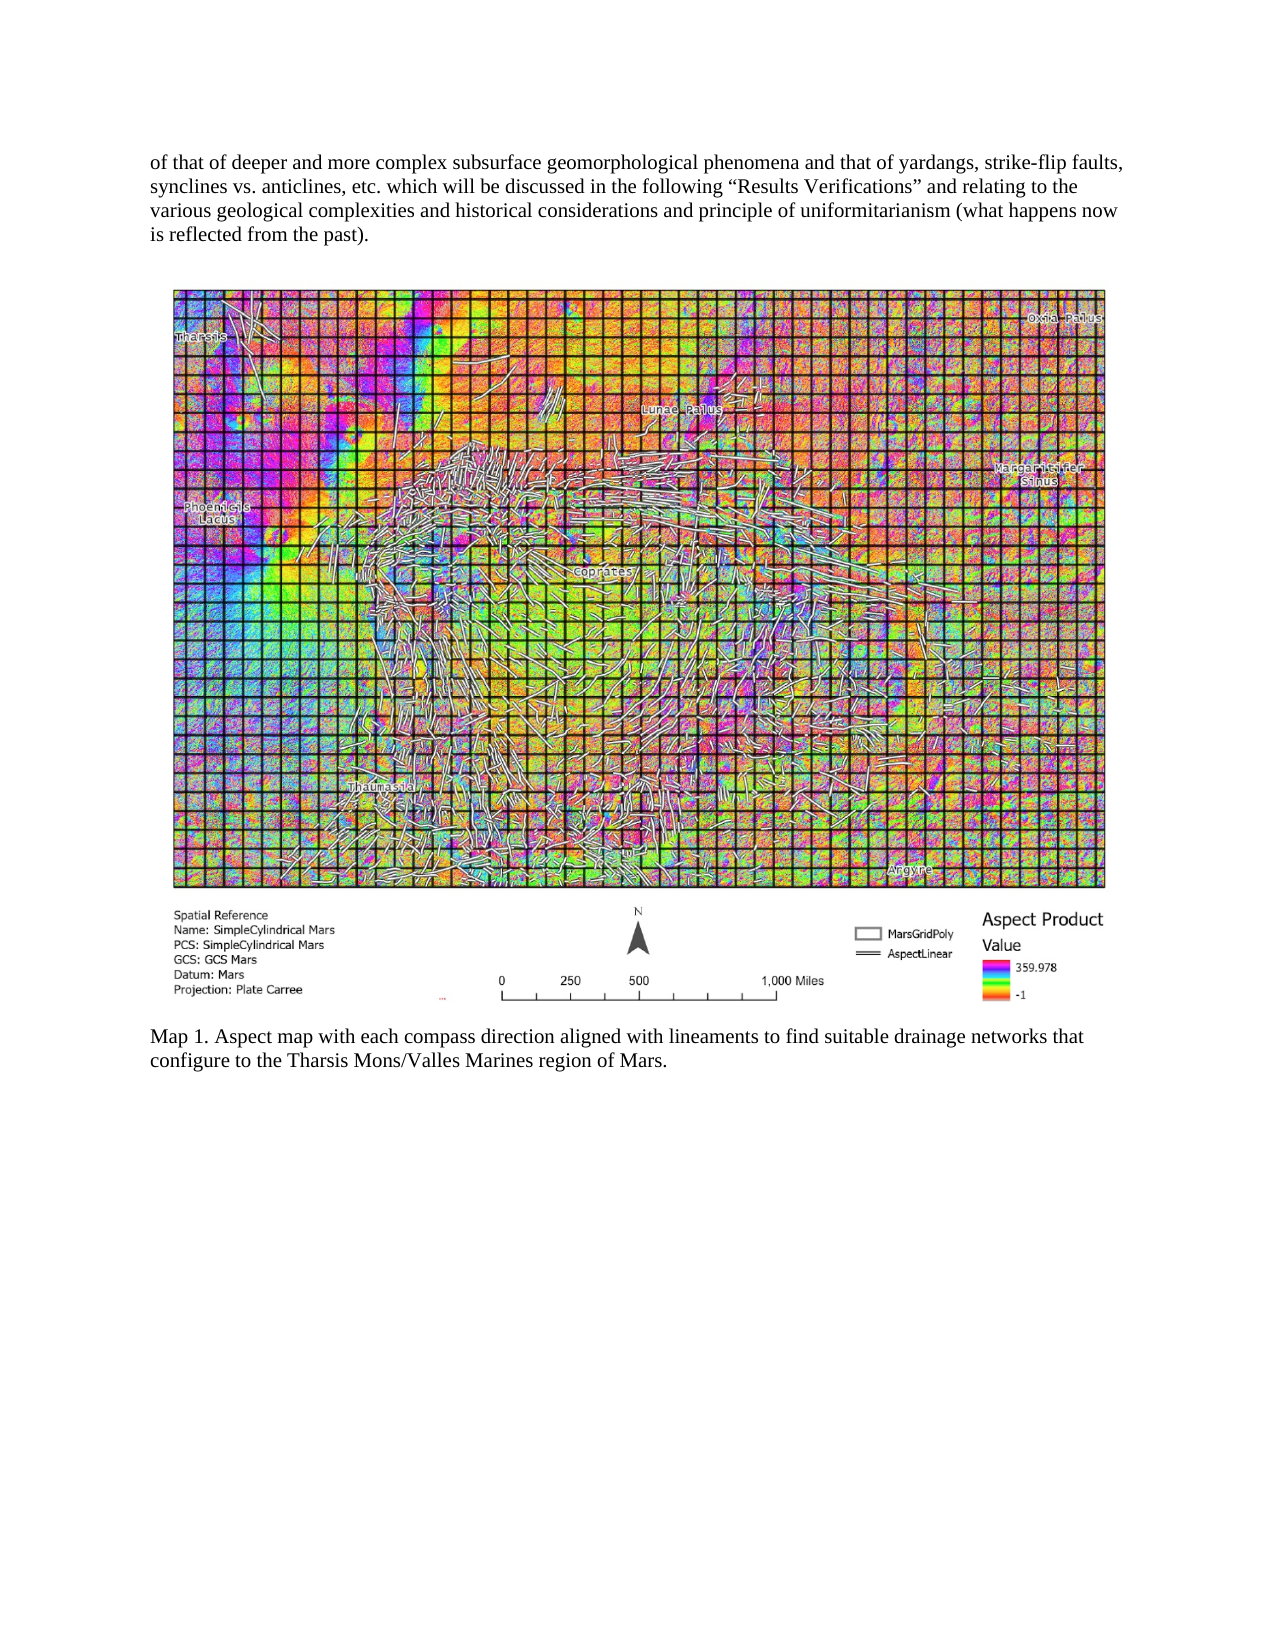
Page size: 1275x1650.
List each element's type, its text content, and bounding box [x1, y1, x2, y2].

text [150, 150, 1125, 246]
picture [150, 270, 1125, 1024]
text Map 1. Aspect map with each compass direction aligned with lineaments to find suitable drainage networks that configure to the Tharsis Mons/Valles Marines region of Mars. [150, 1024, 1125, 1072]
